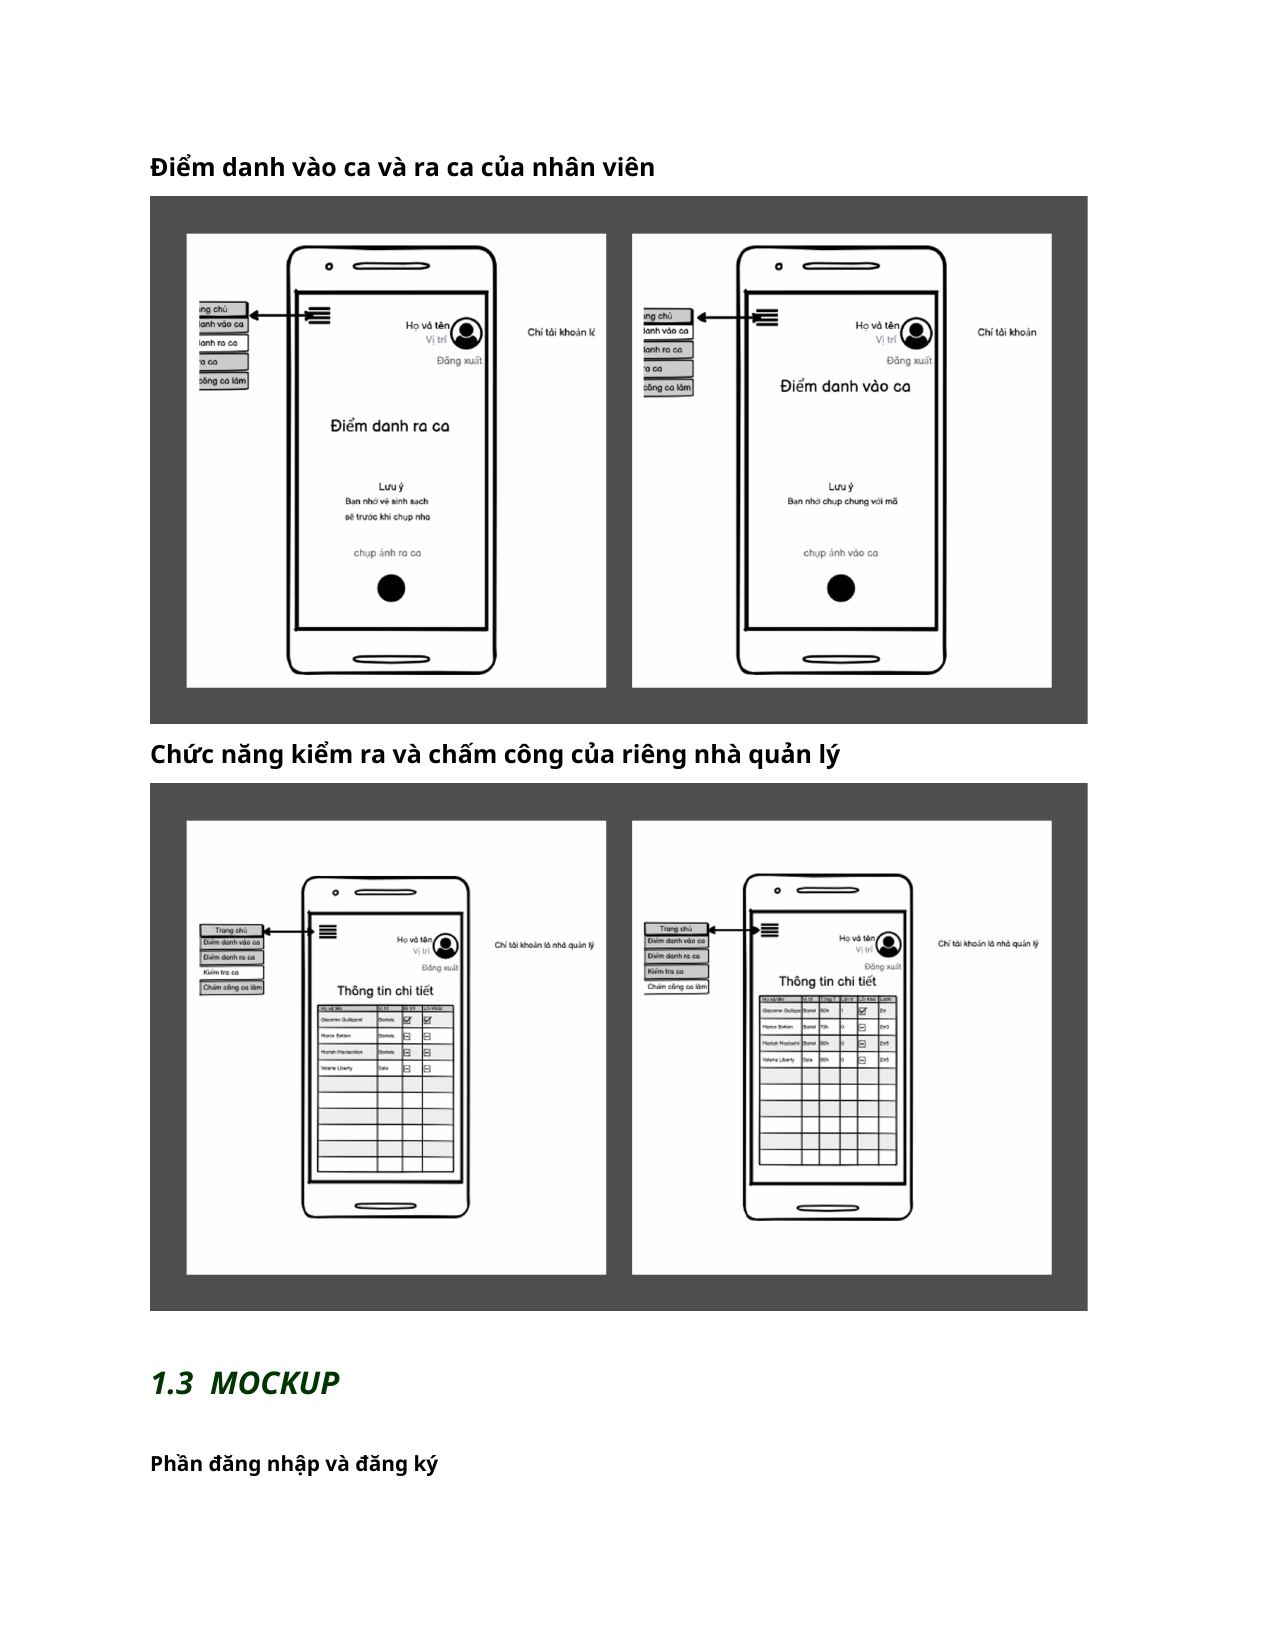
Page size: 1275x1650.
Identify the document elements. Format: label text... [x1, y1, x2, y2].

text Điểm danh vào ca và ra ca của nhân viên [150, 150, 1125, 184]
picture [150, 196, 1088, 724]
subtitle MOCKUP [150, 1361, 1125, 1403]
text Phần đăng nhập và đăng ký [150, 1449, 1125, 1478]
text Chức năng kiểm ra và chấm công của riêng nhà quản lý [150, 737, 1125, 771]
picture [150, 783, 1088, 1311]
